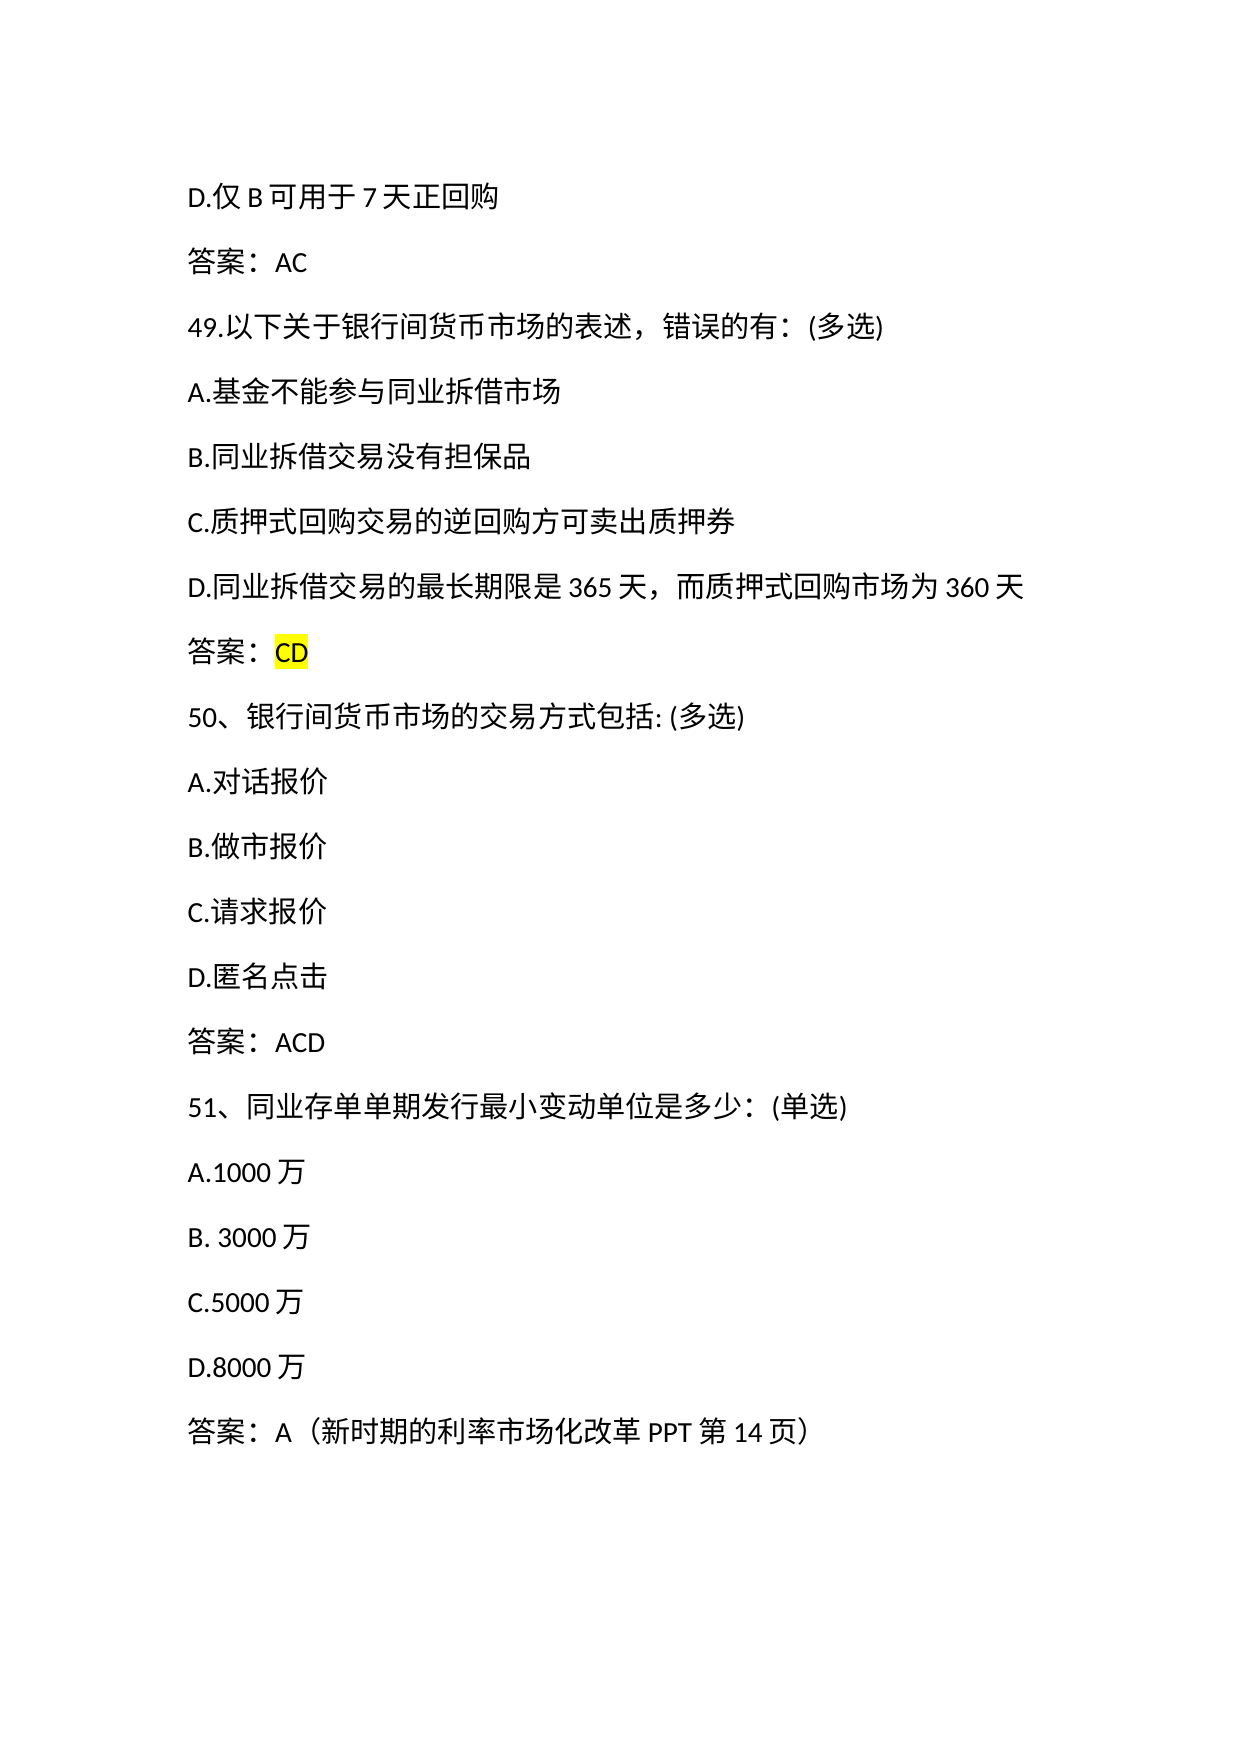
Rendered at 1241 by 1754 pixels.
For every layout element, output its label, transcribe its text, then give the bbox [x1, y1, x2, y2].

text A.对话报价 [187, 747, 1053, 812]
text 答案：CD [187, 617, 1053, 682]
text 答案：AC [187, 227, 1053, 292]
text 50、银行间货币市场的交易方式包括: (多选) [187, 682, 1053, 747]
text B.同业拆借交易没有担保品 [187, 422, 1053, 487]
text D.8000万 [187, 1332, 1053, 1397]
text B.做市报价 [187, 812, 1053, 877]
text C.质押式回购交易的逆回购方可卖出质押券 [187, 487, 1053, 552]
text 51、同业存单单期发行最小变动单位是多少：(单选) [187, 1072, 1053, 1137]
text A.基金不能参与同业拆借市场 [187, 357, 1053, 422]
text B. 3000万 [187, 1202, 1053, 1267]
text 答案：ACD [187, 1007, 1053, 1072]
text D.同业拆借交易的最长期限是365天，而质押式回购市场为360天 [187, 552, 1053, 617]
text A.1000万 [187, 1137, 1053, 1202]
text D.匿名点击 [187, 942, 1053, 1007]
text C.请求报价 [187, 877, 1053, 942]
text 49.以下关于银行间货币市场的表述，错误的有：(多选) [187, 292, 1053, 357]
text D.仅B可用于7天正回购 [187, 162, 1053, 227]
text C.5000万 [187, 1267, 1053, 1332]
text 答案：A（新时期的利率市场化改革PPT第14页） [187, 1397, 1053, 1462]
